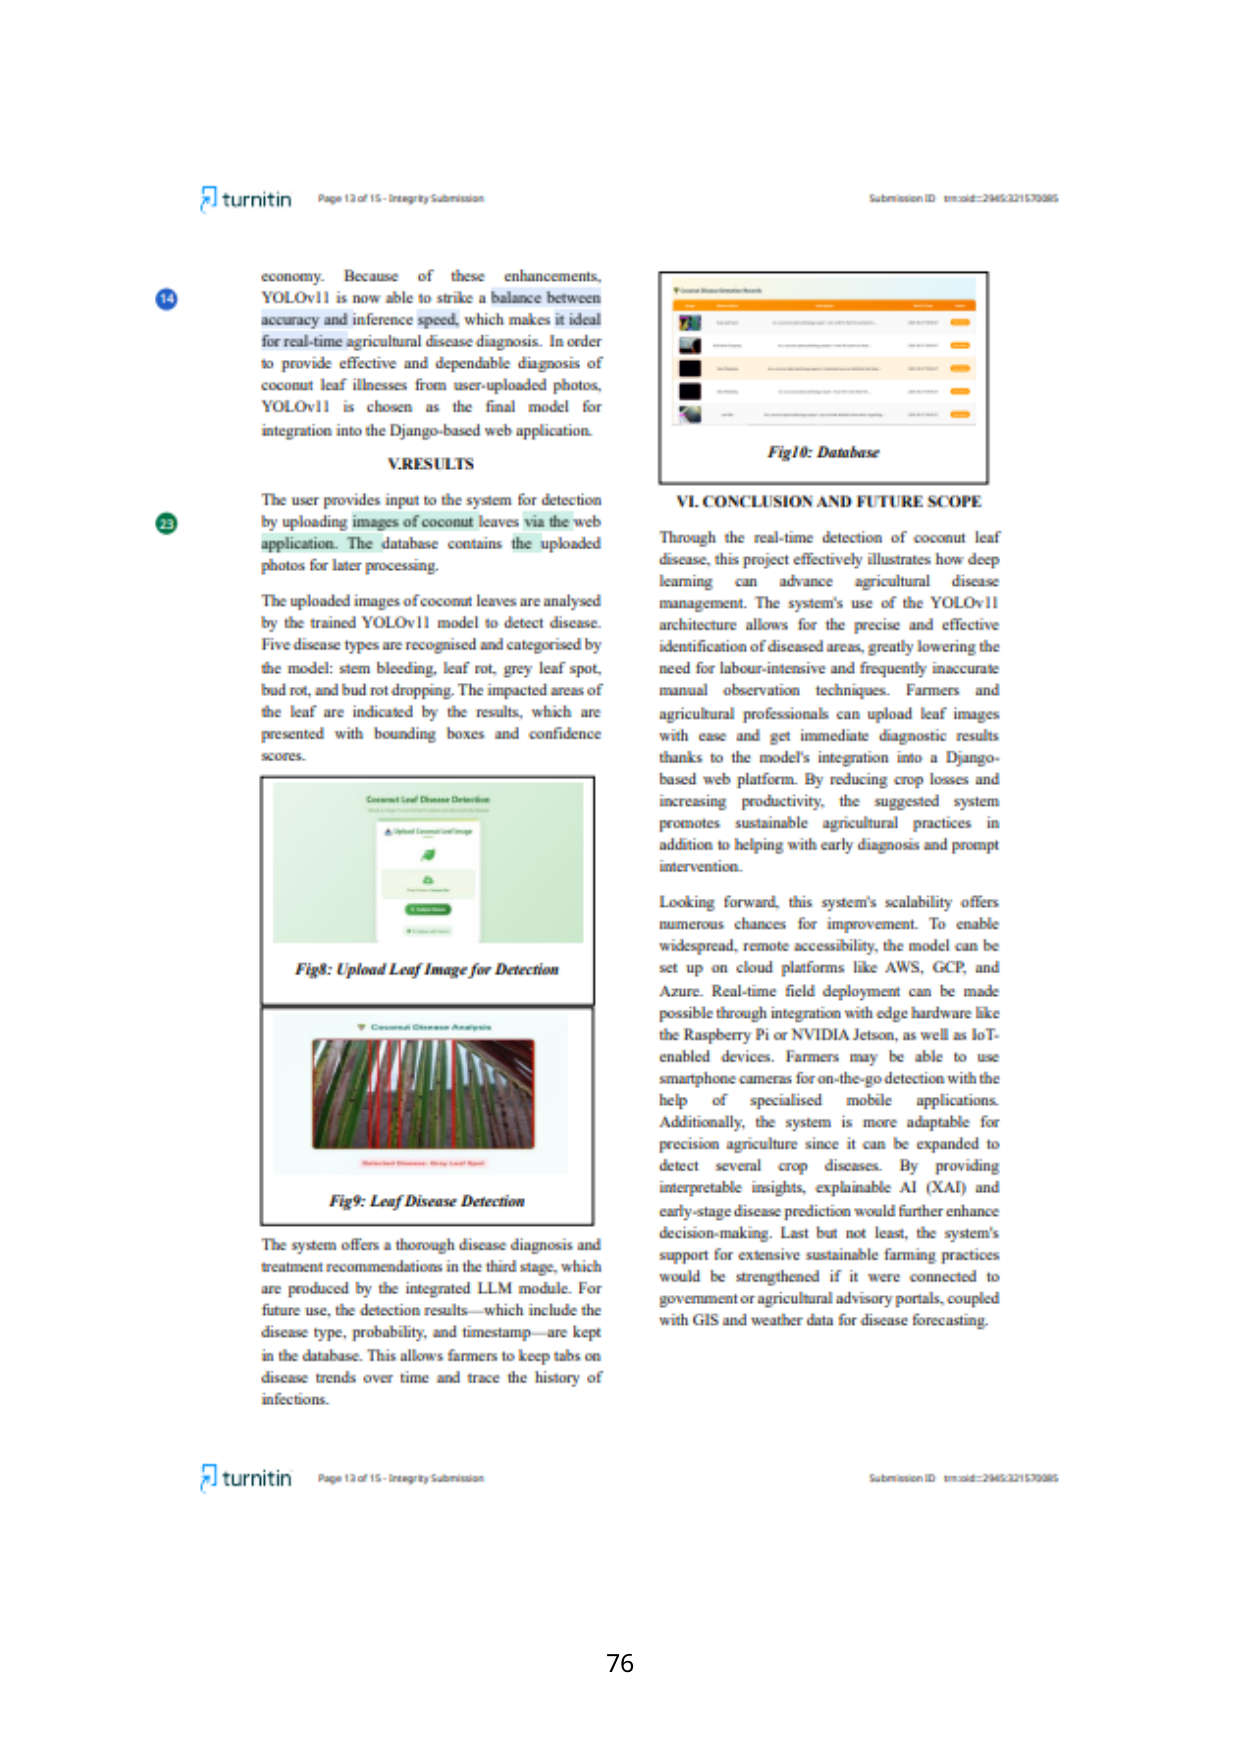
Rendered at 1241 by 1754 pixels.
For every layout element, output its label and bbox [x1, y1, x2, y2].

picture [150, 150, 1112, 1520]
